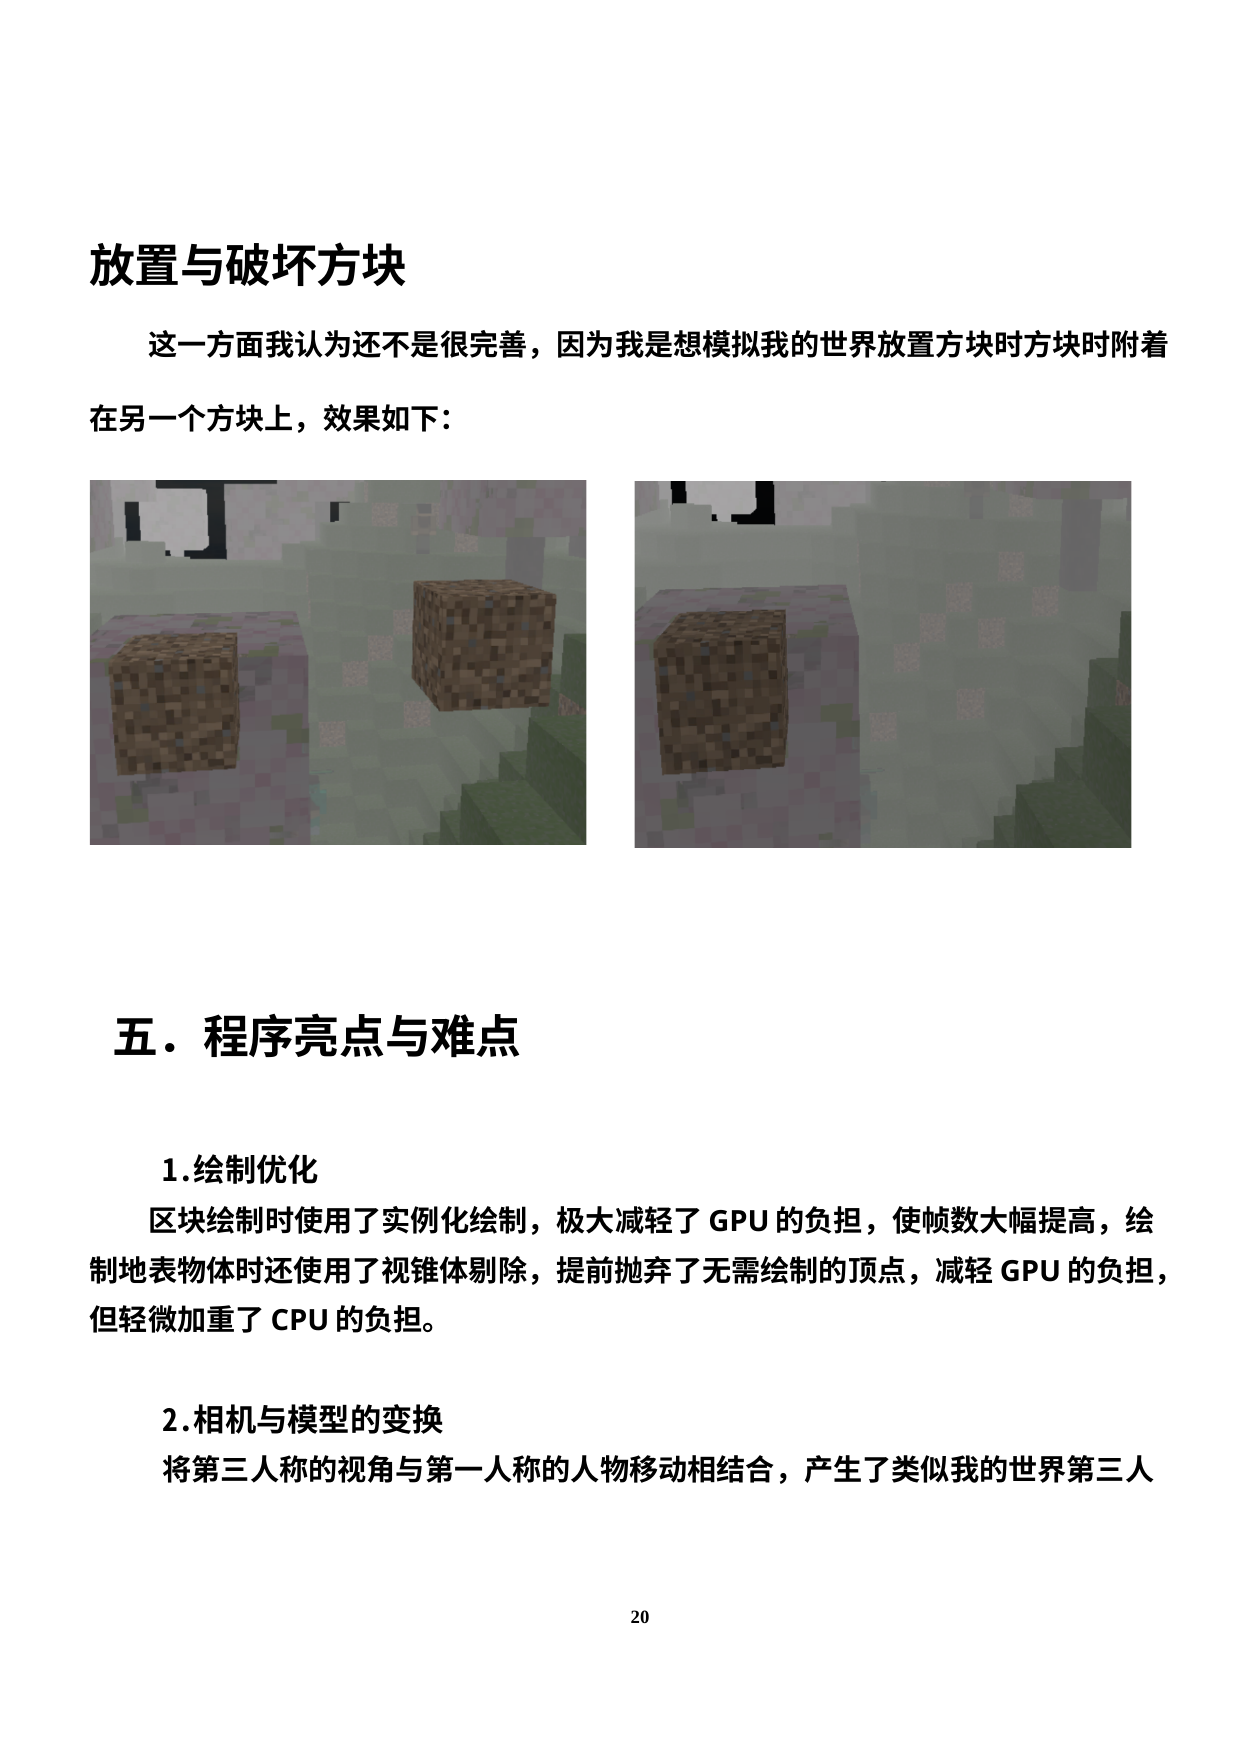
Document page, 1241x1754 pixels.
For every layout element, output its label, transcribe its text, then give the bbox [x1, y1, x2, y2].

subtitle 区块绘制时使用了实例化绘制，极大减轻了GPU的负担，使帧数大幅提高，绘制地表物体时还使用了视锥体剔除，提前抛弃了无需绘制的顶点，减轻GPU的负担，但轻微加重了CPU的负担。 [89, 1192, 1173, 1341]
subtitle 1.绘制优化 [162, 1142, 1173, 1192]
subtitle 这一方面我认为还不是很完善，因为我是想模拟我的世界放置方块时方块时附着在另一个方块上，效果如下： [89, 297, 1173, 444]
subtitle 敌人的模型也从外部导入，也是遇到一样的问题不过事先就解决了。下面是演示敌人追踪和敌人与血条一直朝向玩家，当血量为零时敌人会被消除： 放置与破坏方块 [89, 150, 1173, 297]
picture [634, 481, 1132, 848]
subtitle 2.相机与模型的变换 将第三人称的视角与第一人称的人物移动相结合，产生了类似我的世界第三人 [162, 1391, 1173, 1491]
subtitle 五．程序亮点与难点 [112, 994, 1173, 1068]
picture [89, 480, 587, 845]
